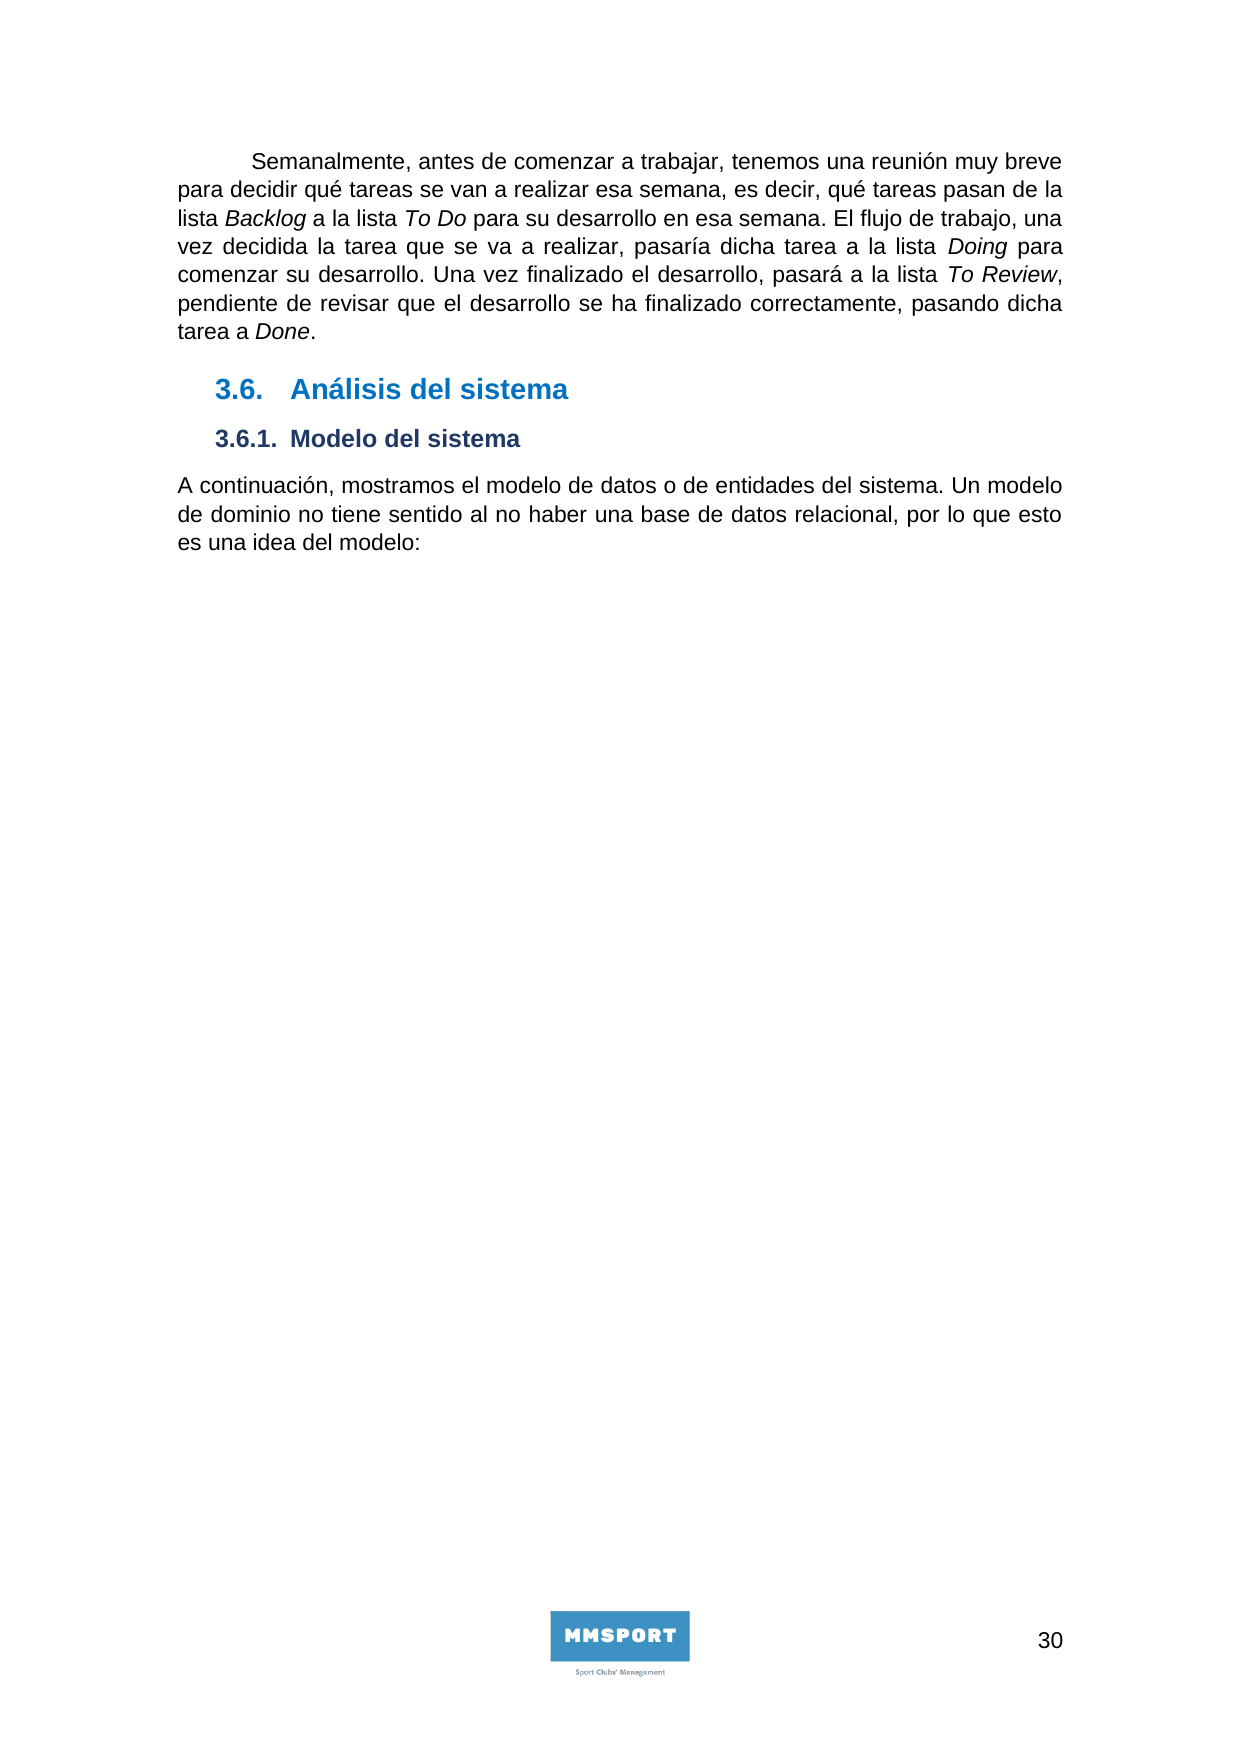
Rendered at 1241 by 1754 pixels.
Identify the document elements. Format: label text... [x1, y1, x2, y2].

subtitle Modelo del sistema [215, 424, 1063, 453]
text A continuación, mostramos el modelo de datos o de entidades del sistema. Un modelo de dominio no tiene sentido al no haber una base de datos relacional, por lo que esto es una idea del modelo: [177, 472, 1063, 555]
picture [542, 1604, 699, 1683]
text Semanalmente, antes de comenzar a trabajar, tenemos una reunión muy breve para decidir qué tareas se van a realizar esa semana, es decir, qué tareas pasan de la lista Backlog a la lista To Do para su desarrollo en esa semana. El flujo de trabajo, una vez decidida la tarea que se va a realizar, pasaría dicha tarea a la lista Doing para comenzar su desarrollo. Una vez finalizado el desarrollo, pasará a la lista To Review, pendiente de revisar que el desarrollo se ha finalizado correctamente, pasando dicha tarea a Done. [177, 148, 1063, 344]
subtitle Análisis del sistema [215, 372, 1063, 405]
